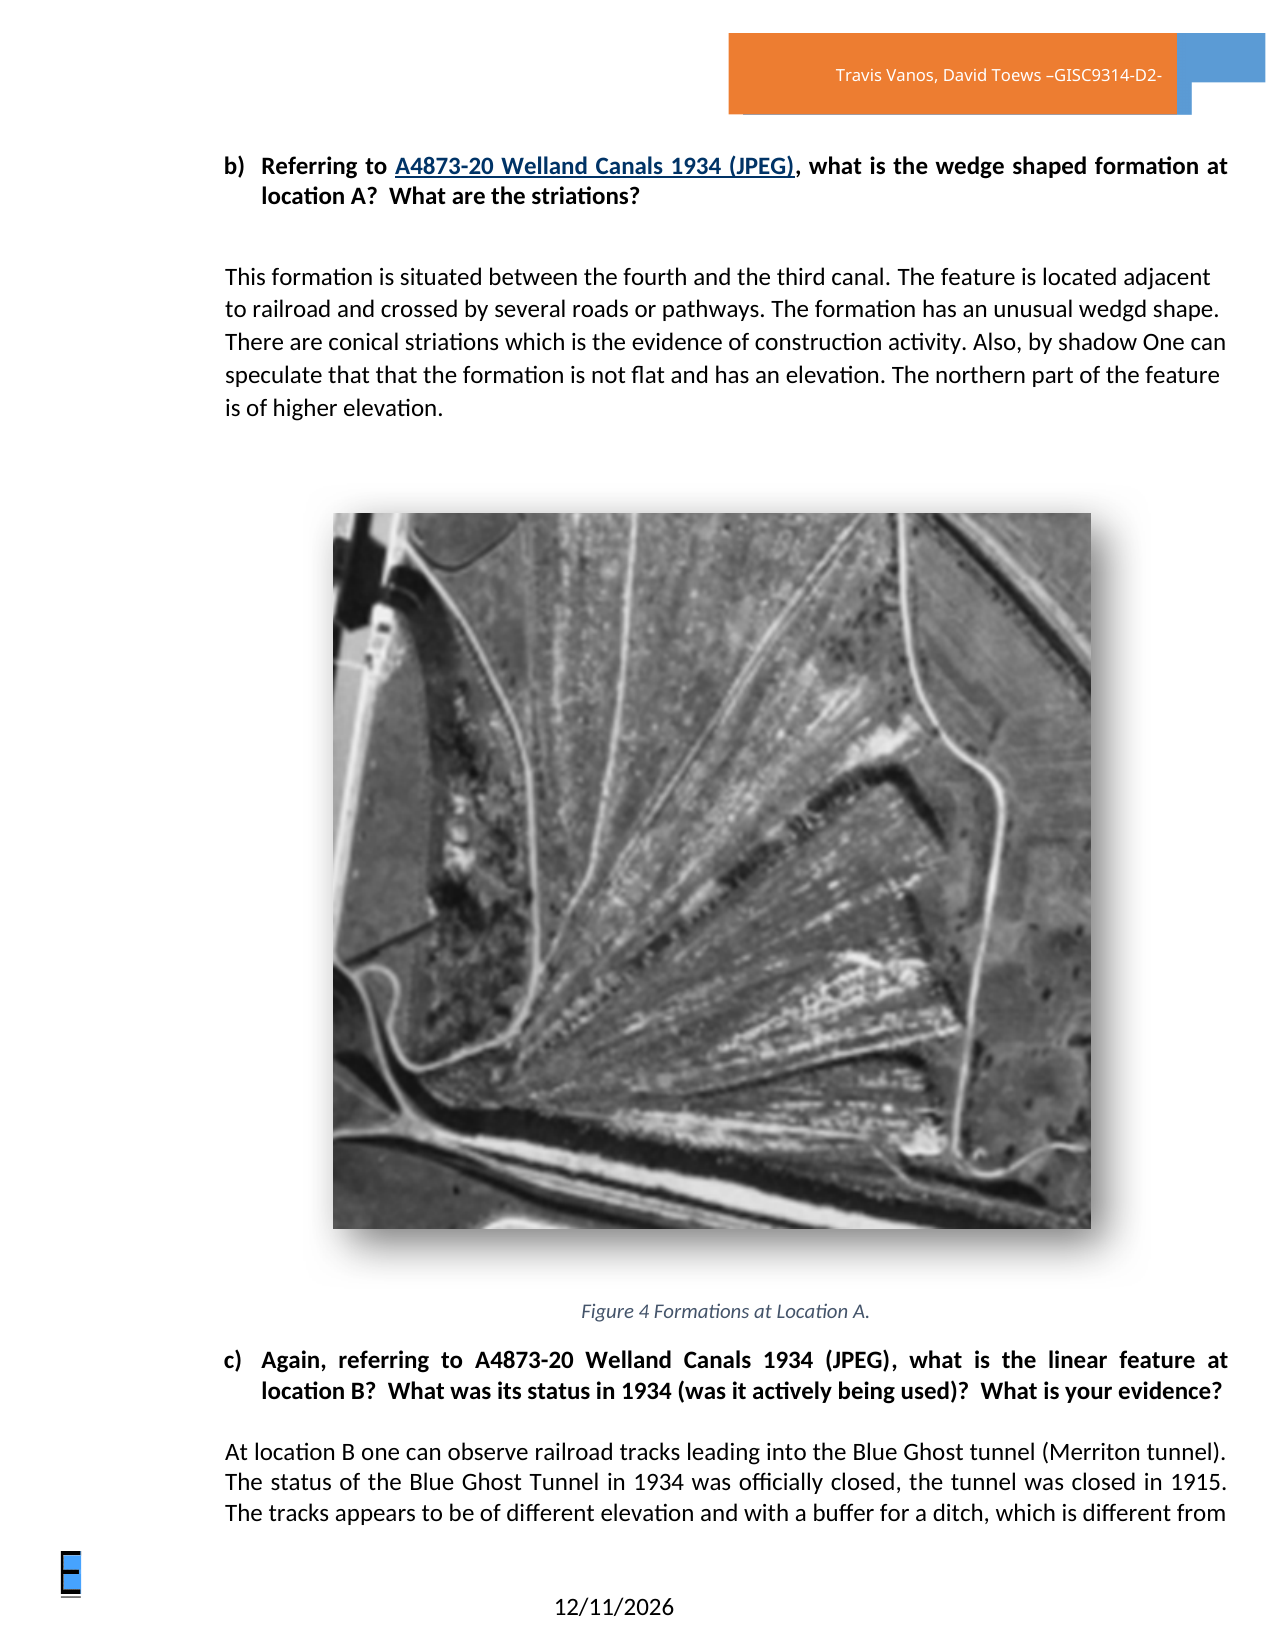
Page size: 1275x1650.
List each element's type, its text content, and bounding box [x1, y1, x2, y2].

list Referring to A4873-20 Welland Canals 1934 (JPEG), what is the wedge shaped formation at location A? What are the striations? [224, 150, 1228, 211]
picture [333, 513, 1091, 1229]
text This formation is situated between the fourth and the third canal. The feature is located adjacent to railroad and crossed by several roads or pathways. The formation has an unusual wedgd shape. There are conical striations which is the evidence of construction activity. Also, by shadow One can speculate that that the formation is not flat and has an elevation. The northern part of the feature is of higher elevation. [225, 261, 1228, 423]
picture [59, 1551, 82, 1596]
text Figure 4 Formations at Location A. [225, 1298, 1228, 1323]
list Again, referring to A4873-20 Welland Canals 1934 (JPEG), what is the linear feature at location B? What was its status in 1934 (was it actively being used)? What is your evidence? [224, 1344, 1228, 1405]
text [225, 1436, 1228, 1527]
